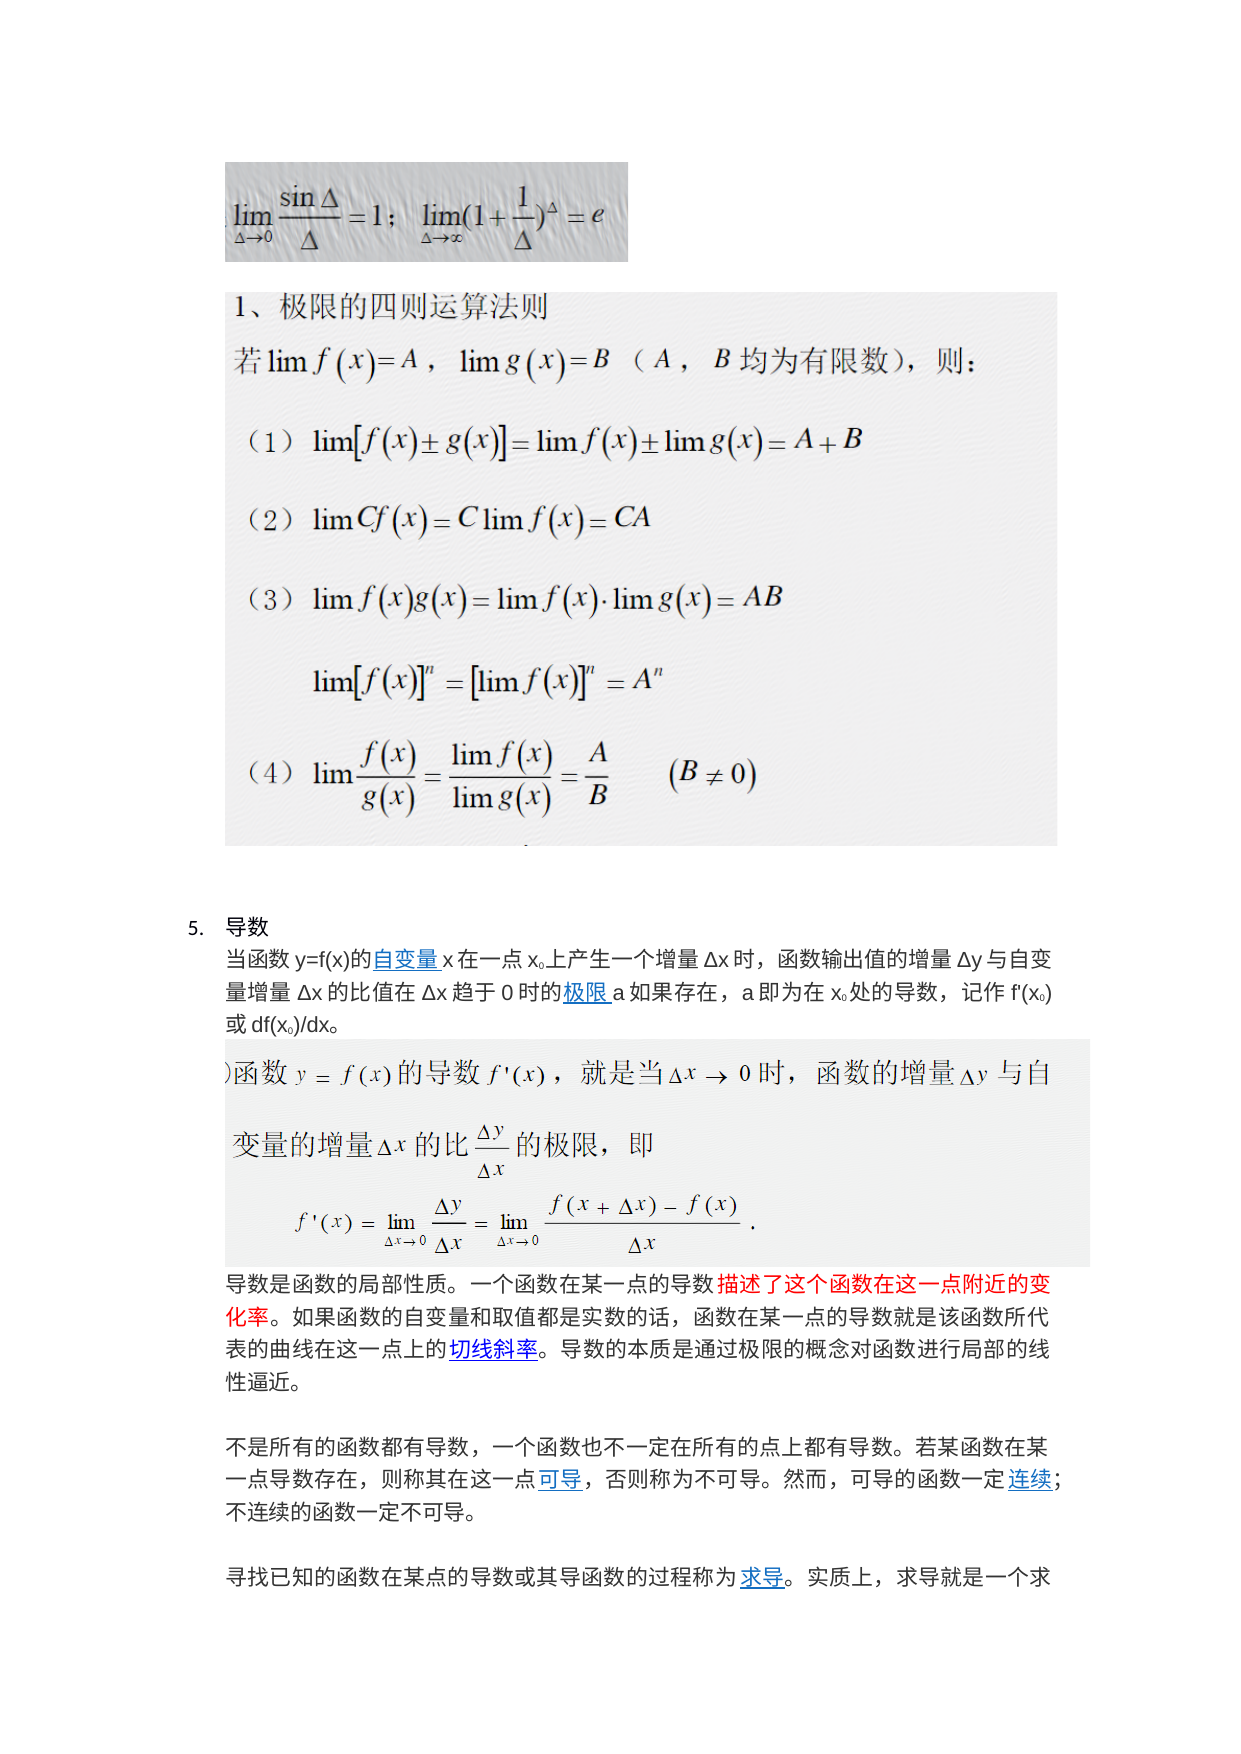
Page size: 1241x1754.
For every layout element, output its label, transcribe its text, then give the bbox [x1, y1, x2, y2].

list 导数 [187, 909, 1053, 942]
picture [225, 292, 1058, 846]
picture [225, 1039, 1091, 1267]
list 导数是函数的局部性质。一个函数在某一点的导数描述了这个函数在这一点附近的变化率。如果函数的自变量和取值都是实数的话，函数在某一点的导数就是该函数所代表的曲线在这一点上的切线斜率。导数的本质是通过极限的概念对函数进行局部的线性逼近。 [225, 1361, 1053, 1397]
list 不是所有的函数都有导数，一个函数也不一定在所有的点上都有导数。若某函数在某一点导数存在，则称其在这一点可导，否则称为不可导。然而，可导的函数一定连续；不连续的函数一定不可导。 [225, 1491, 1053, 1527]
list 当函数y=f(x)的自变量x在一点x0上产生一个增量Δx时，函数输出值的增量Δy与自变量增量Δx的比值在Δx趋于0时的极限a如果存在，a即为在x0处的导数，记作f'(x0)或df(x0)/dx。 [225, 942, 1053, 1039]
picture [225, 162, 629, 262]
